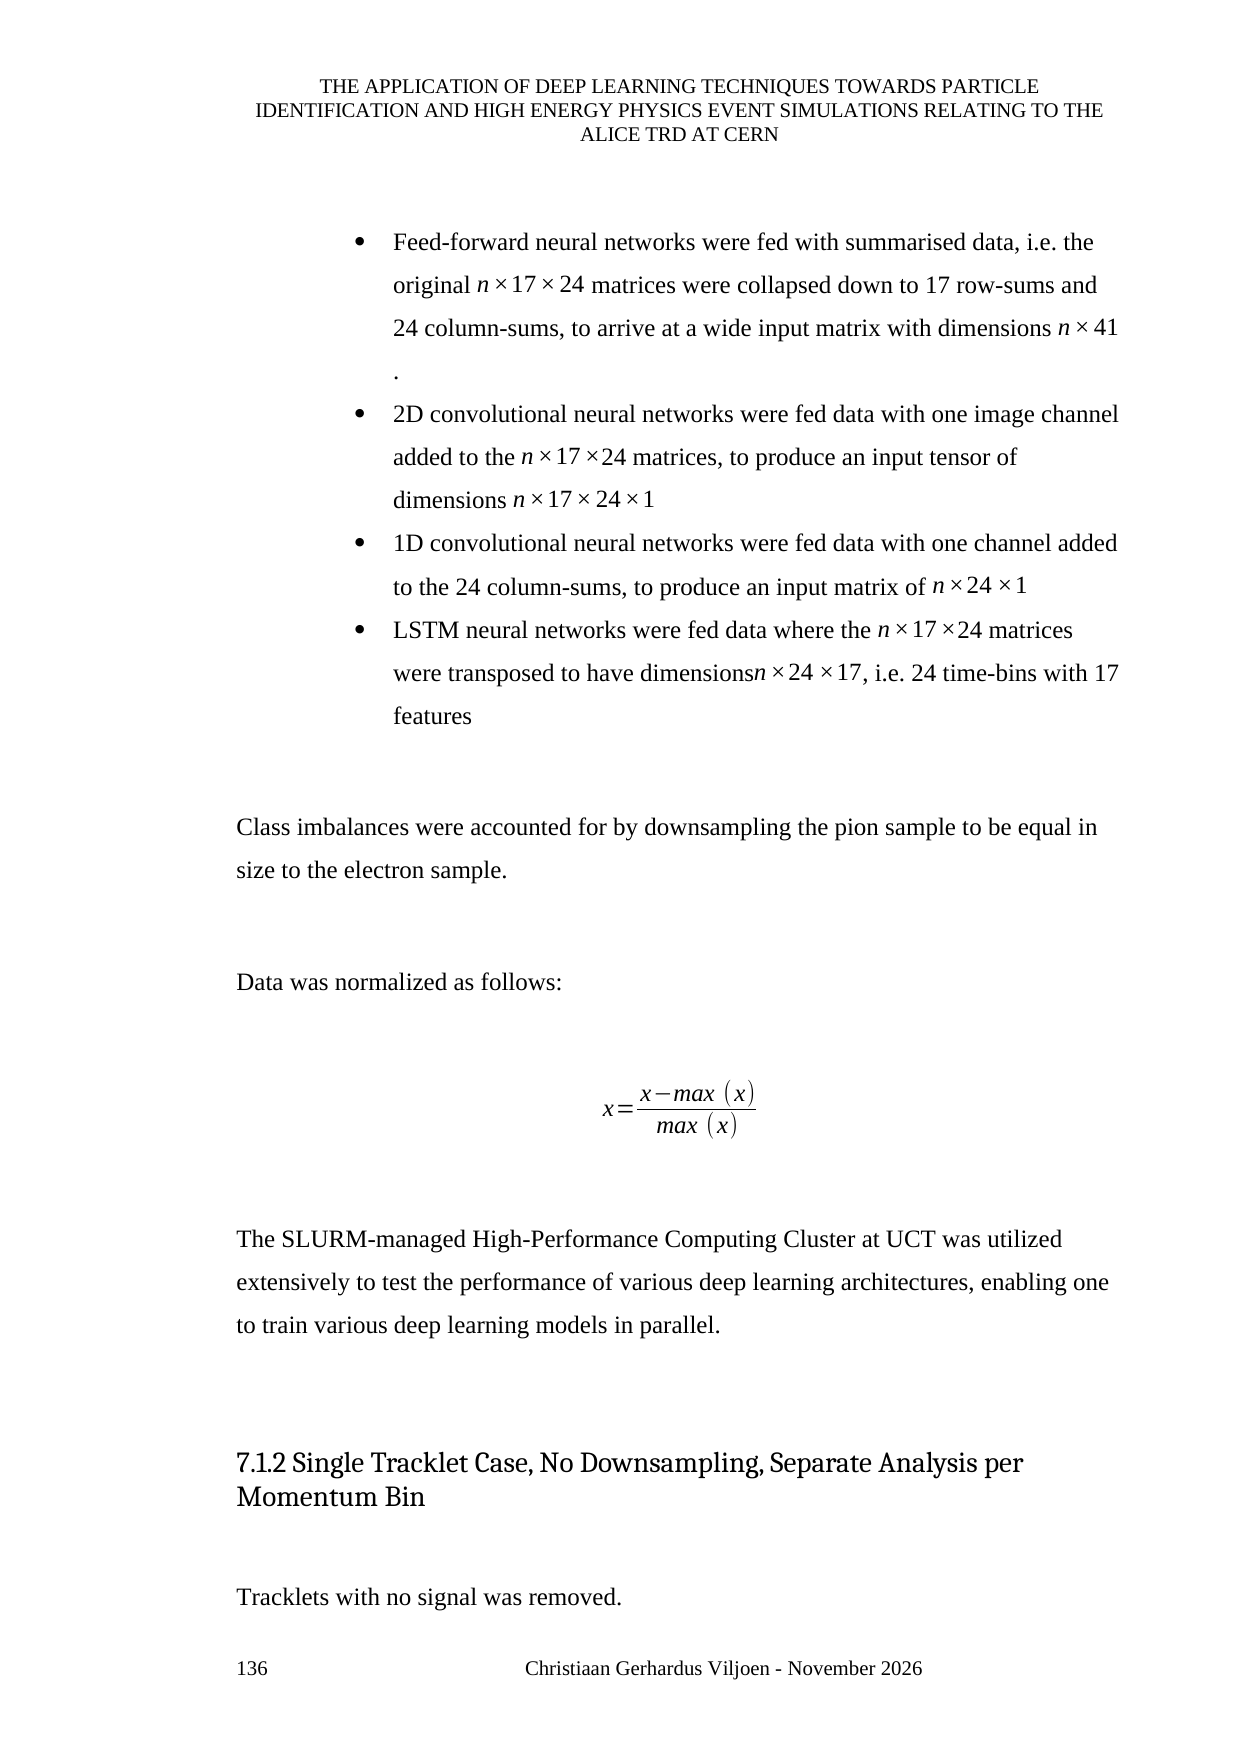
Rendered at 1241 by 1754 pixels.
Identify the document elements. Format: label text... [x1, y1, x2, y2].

text The SLURM-managed High-Performance Computing Cluster at UCT was utilized extensively to test the performance of various deep learning architectures, enabling one to train various deep learning models in parallel. [236, 1224, 1122, 1339]
list LSTM neural networks were fed data where the 24 matrices were transposed to have dimensions, i.e. 24 time-bins with 17 features [355, 615, 1122, 730]
list 1D convolutional neural networks were fed data with one channel added to the 24 column-sums, to produce an input matrix of [355, 528, 1122, 600]
text Data was normalized as follows: [236, 967, 1122, 995]
text Class imbalances were accounted for by downsampling the pion sample to be equal in size to the electron sample. [236, 812, 1122, 884]
list 2D convolutional neural networks were fed data with one image channel added to the 24 matrices, to produce an input tensor of dimensions [355, 399, 1122, 514]
subtitle Single Tracklet Case, No Downsampling, Separate Analysis per Momentum Bin [236, 1446, 1122, 1513]
text Tracklets with no signal was removed. [236, 1582, 1122, 1610]
list Feed-forward neural networks were fed with summarised data, i.e. the original matrices were collapsed down to 17 row-sums and 24 column-sums, to arrive at a wide input matrix with dimensions . [355, 227, 1122, 385]
